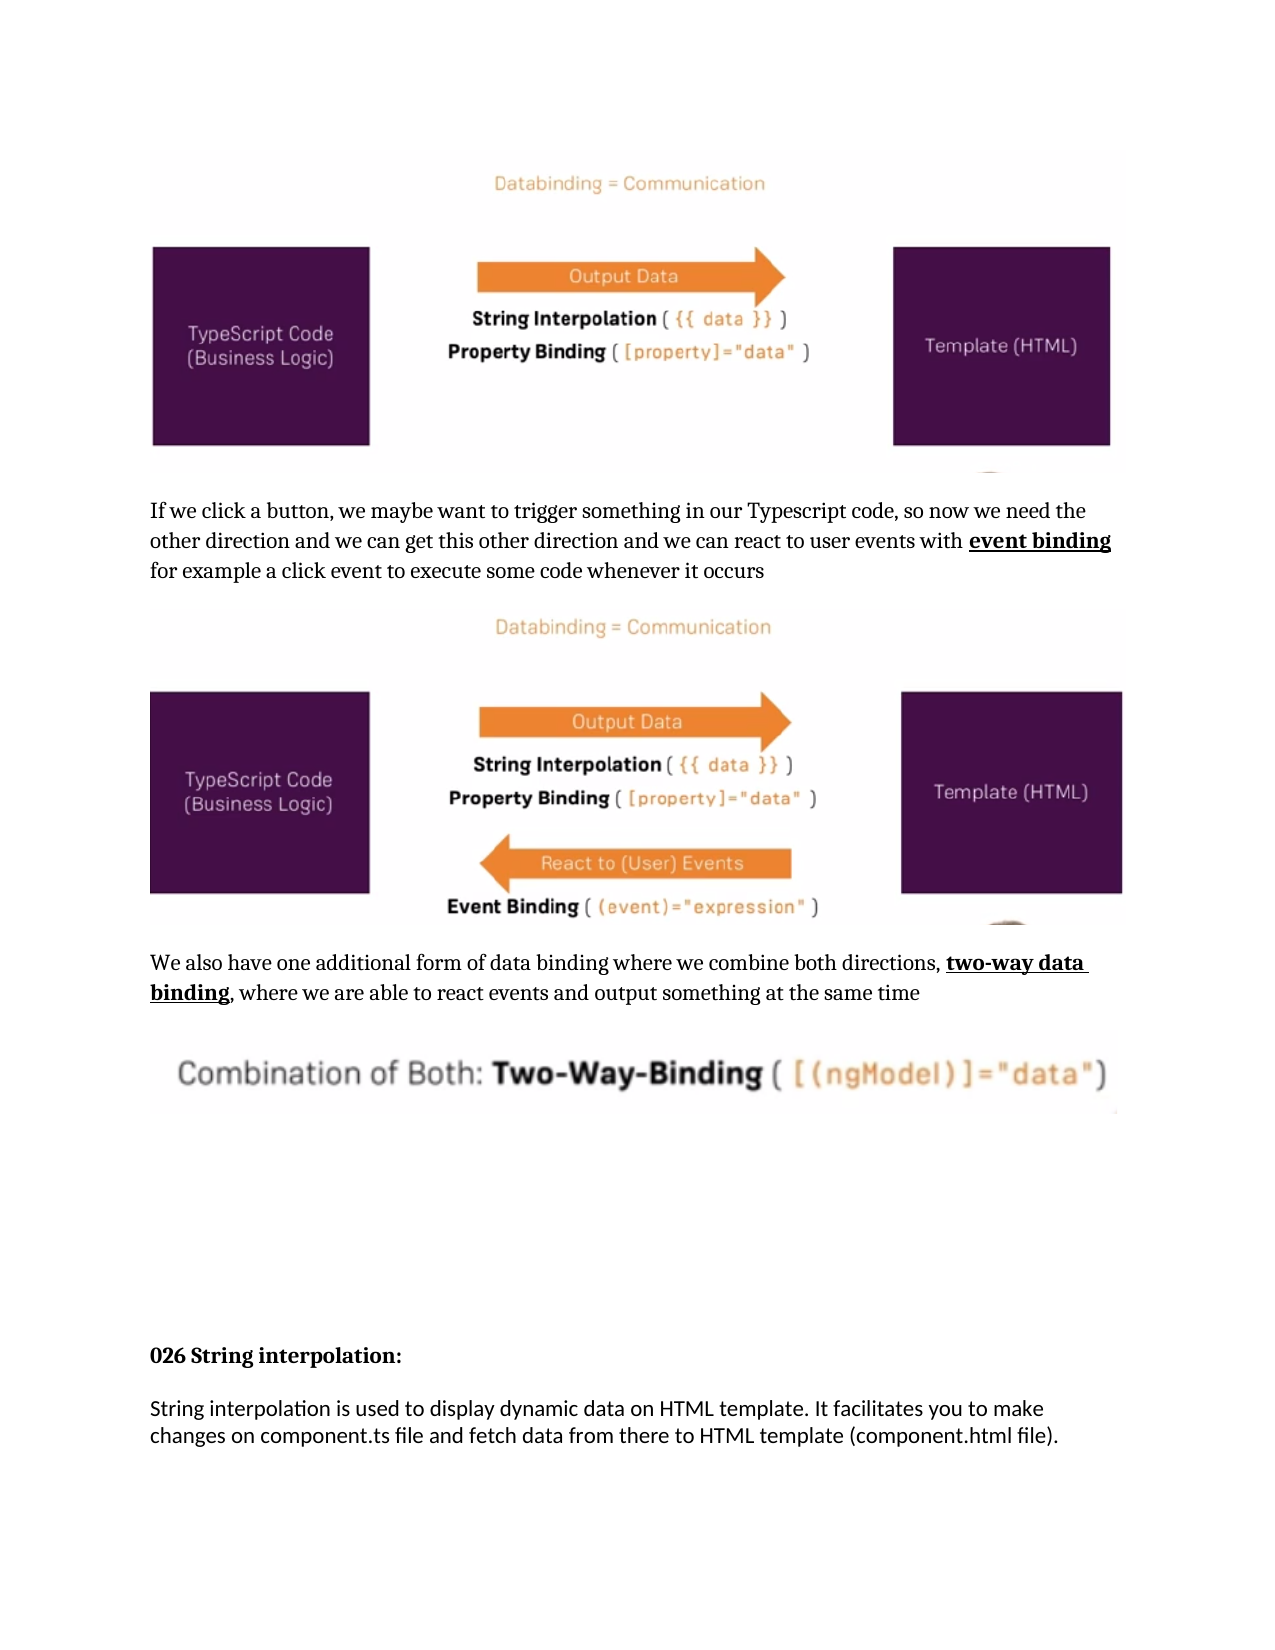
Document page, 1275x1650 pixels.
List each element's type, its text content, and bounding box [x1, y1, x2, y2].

picture [150, 150, 1125, 473]
picture [150, 609, 1125, 925]
text 026 String interpolation: [150, 1343, 1125, 1369]
picture [150, 1030, 1118, 1114]
text If we click a button, we maybe want to trigger something in our Typescript code, so now we need the other direction and we can get this other direction and we can react to user events with event binding for example a click event to execute some code whenever it occurs [150, 498, 1125, 584]
text We also have one additional form of data binding where we combine both directions, two-way data binding, where we are able to react events and output something at the same time [150, 949, 1125, 1006]
